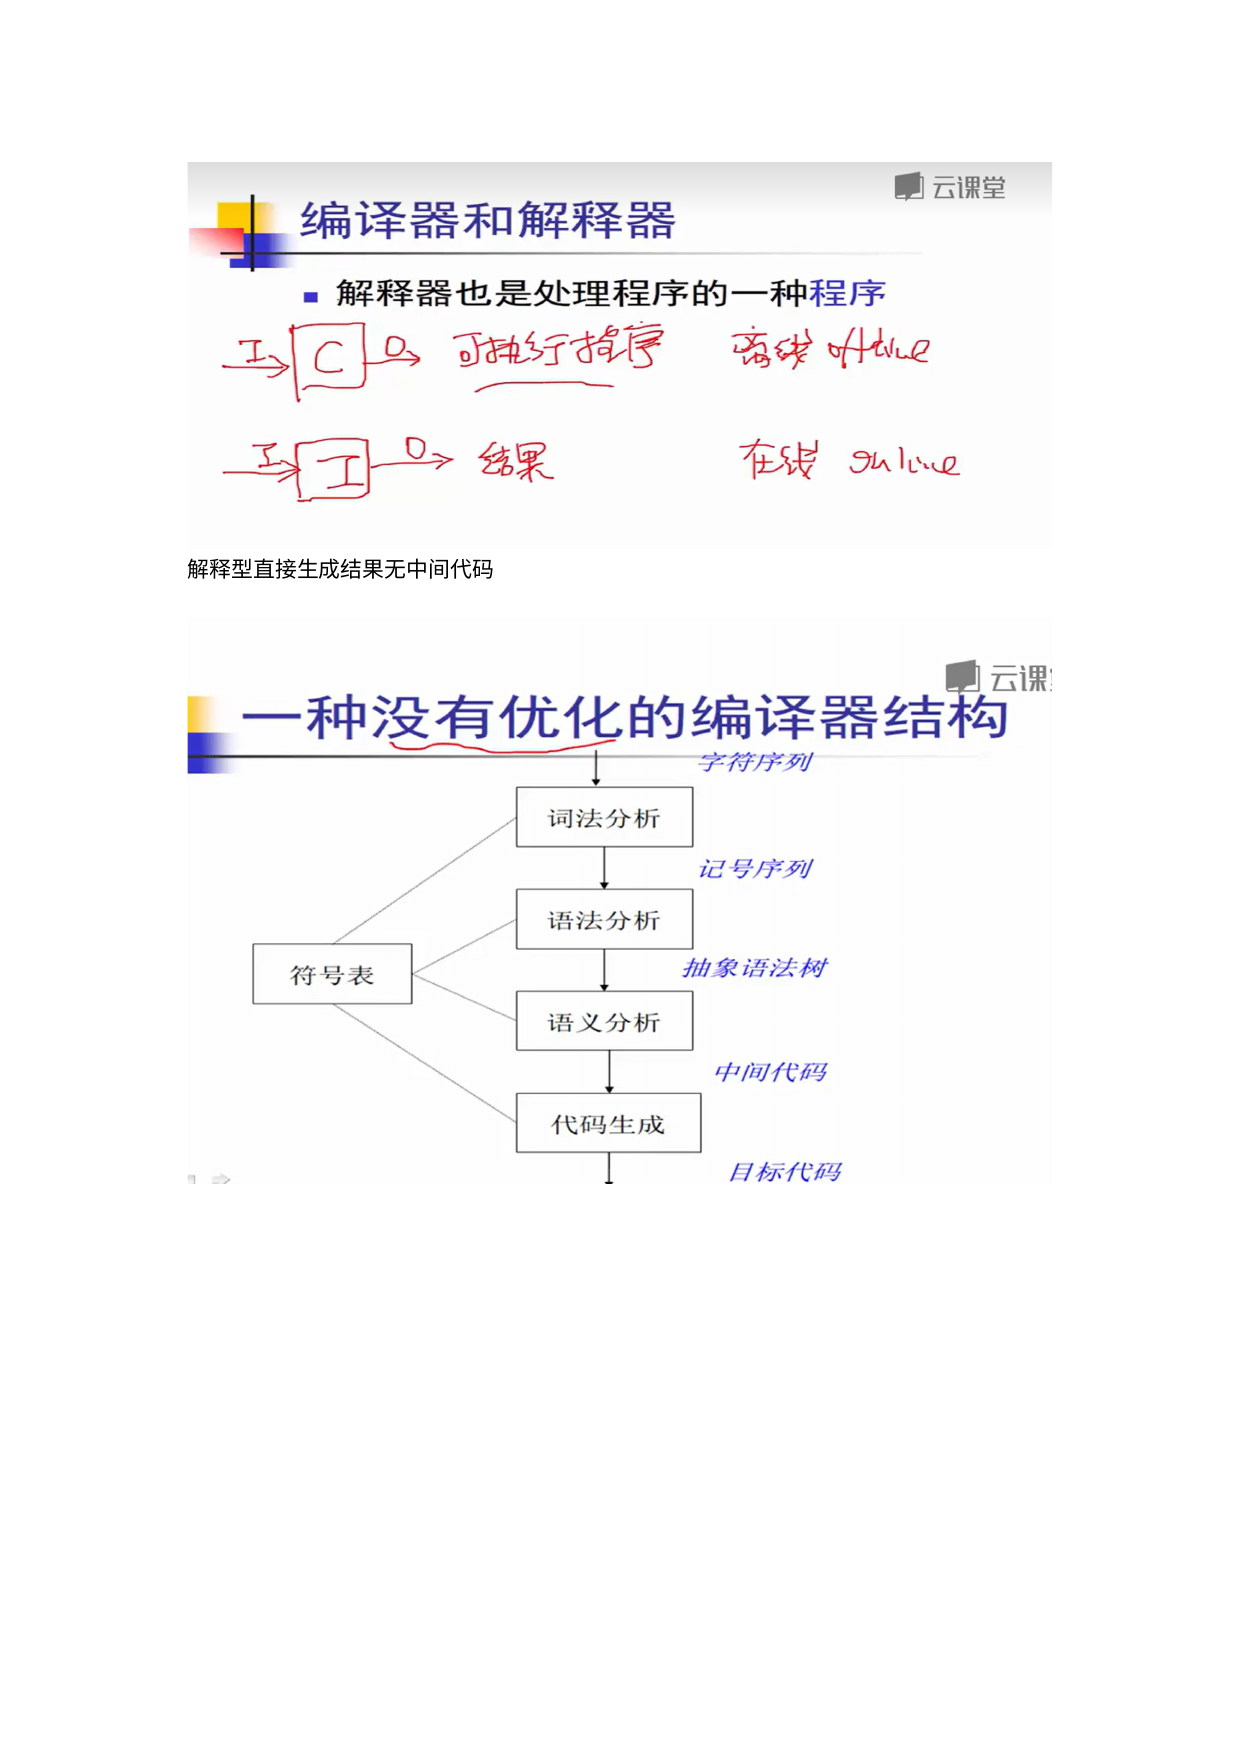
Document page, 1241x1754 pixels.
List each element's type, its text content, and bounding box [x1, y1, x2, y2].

picture [187, 617, 1052, 1184]
picture [187, 162, 1053, 549]
text 解释型直接生成结果无中间代码 [187, 552, 1053, 584]
